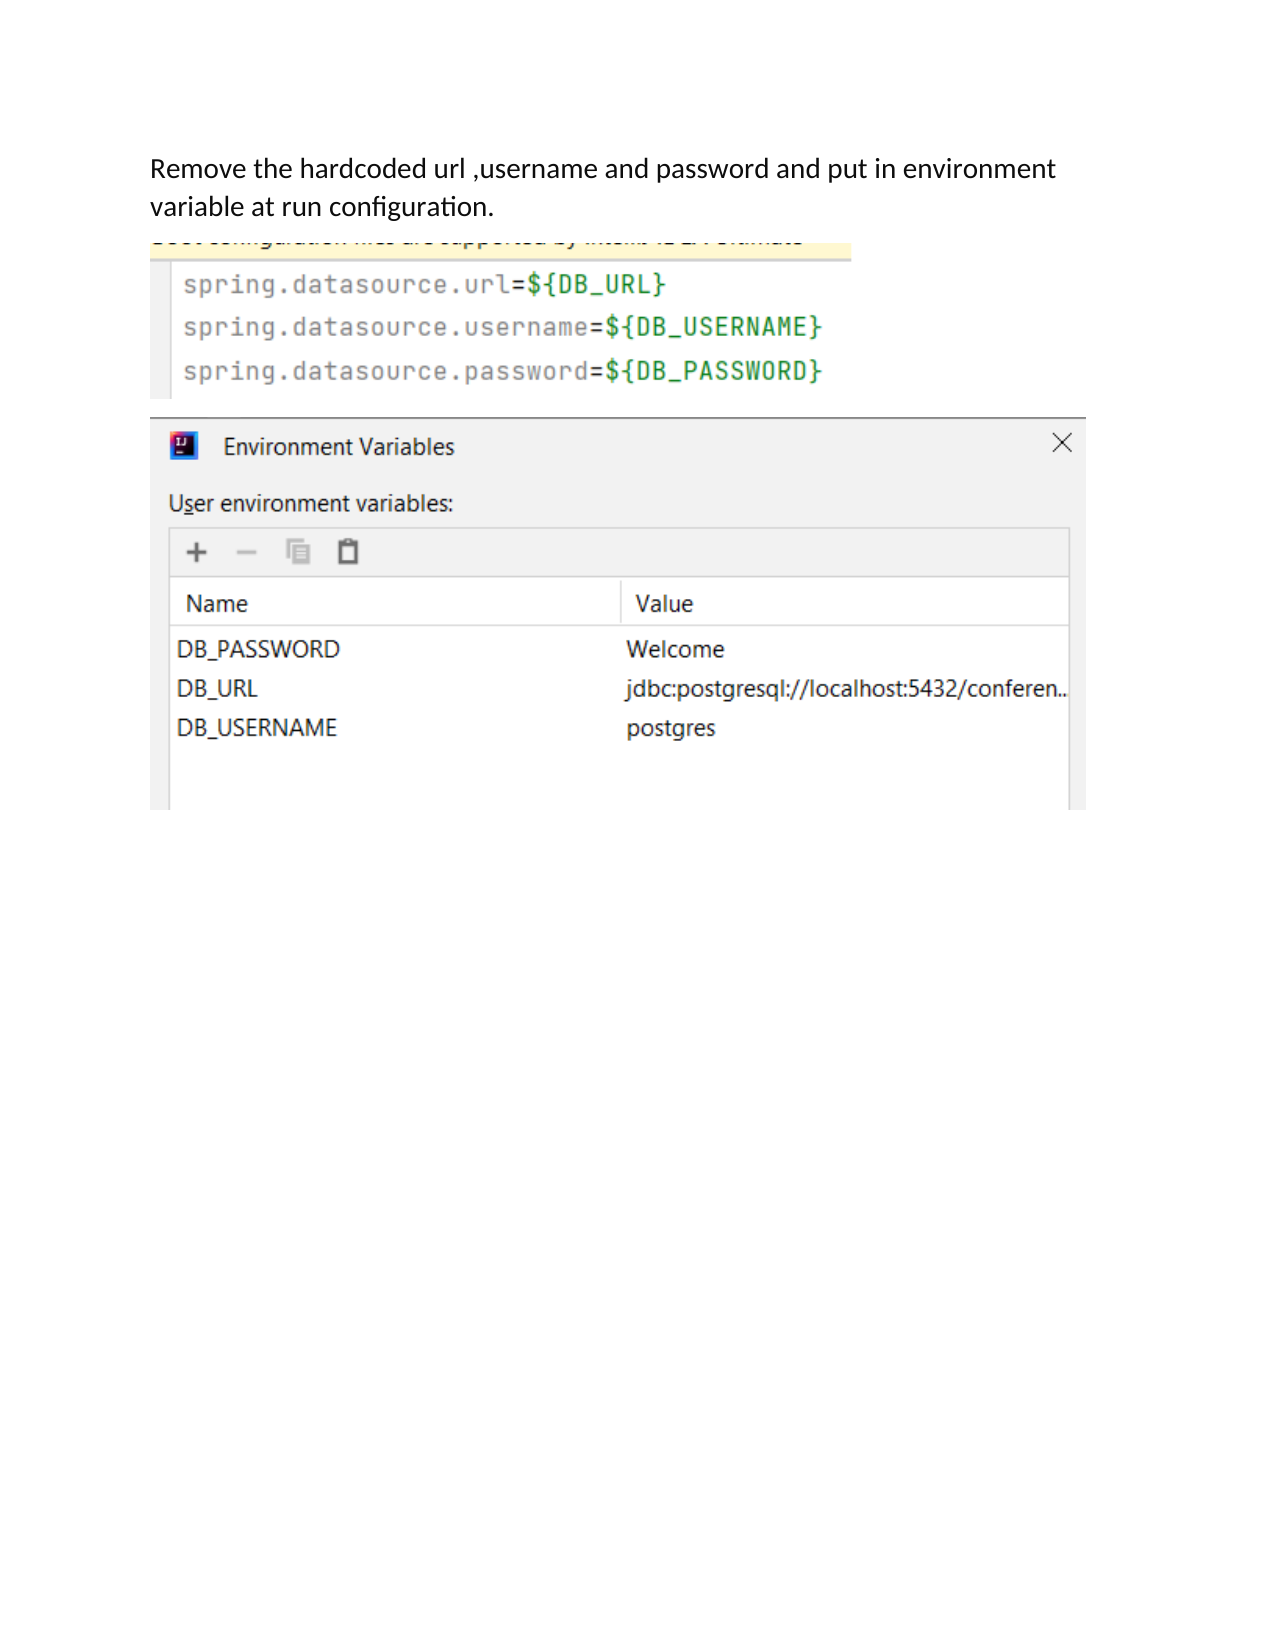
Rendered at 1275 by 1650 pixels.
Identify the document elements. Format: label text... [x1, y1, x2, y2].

text Remove the hardcoded url ,username and password and put in environment variable at run configuration. [150, 150, 1125, 224]
picture [150, 417, 1086, 810]
picture [150, 243, 852, 399]
